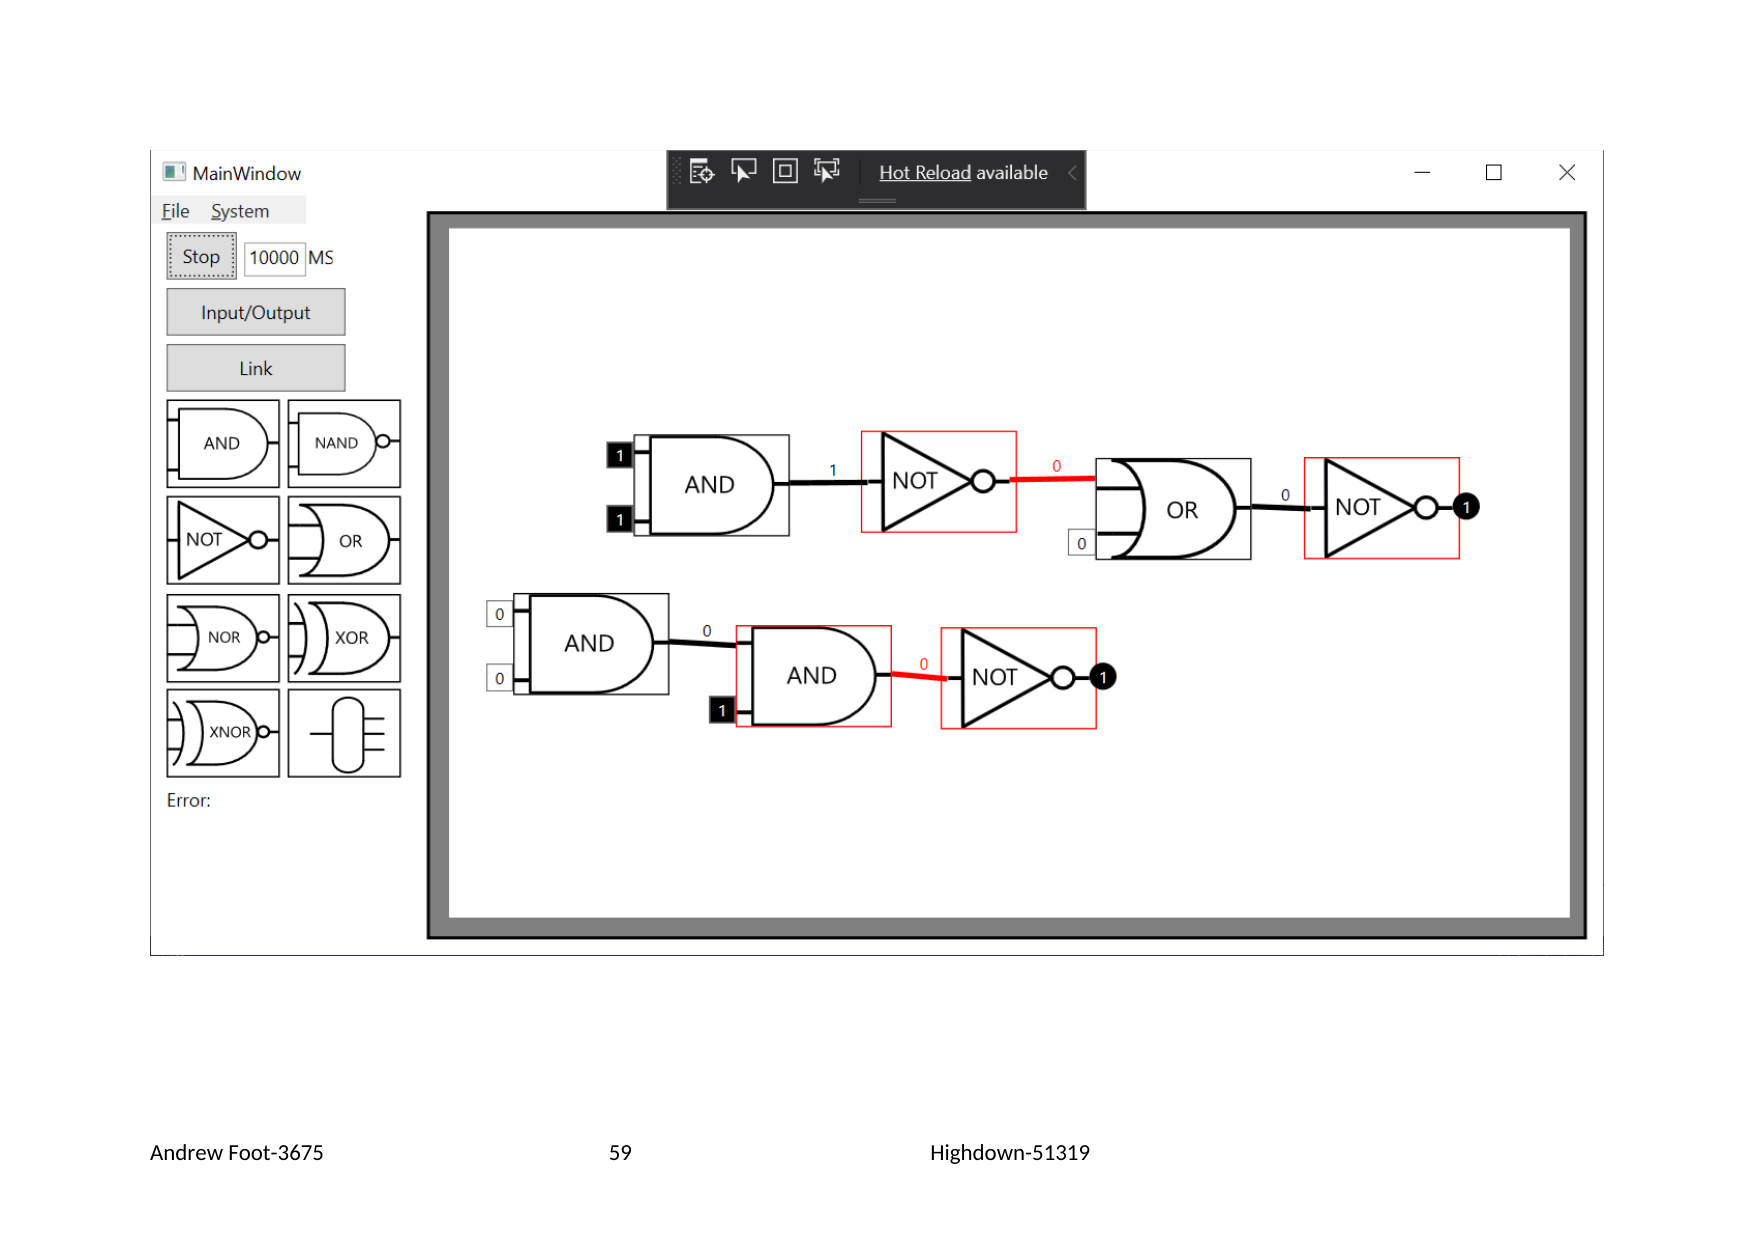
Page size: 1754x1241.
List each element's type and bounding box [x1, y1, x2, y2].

picture [150, 150, 1604, 956]
